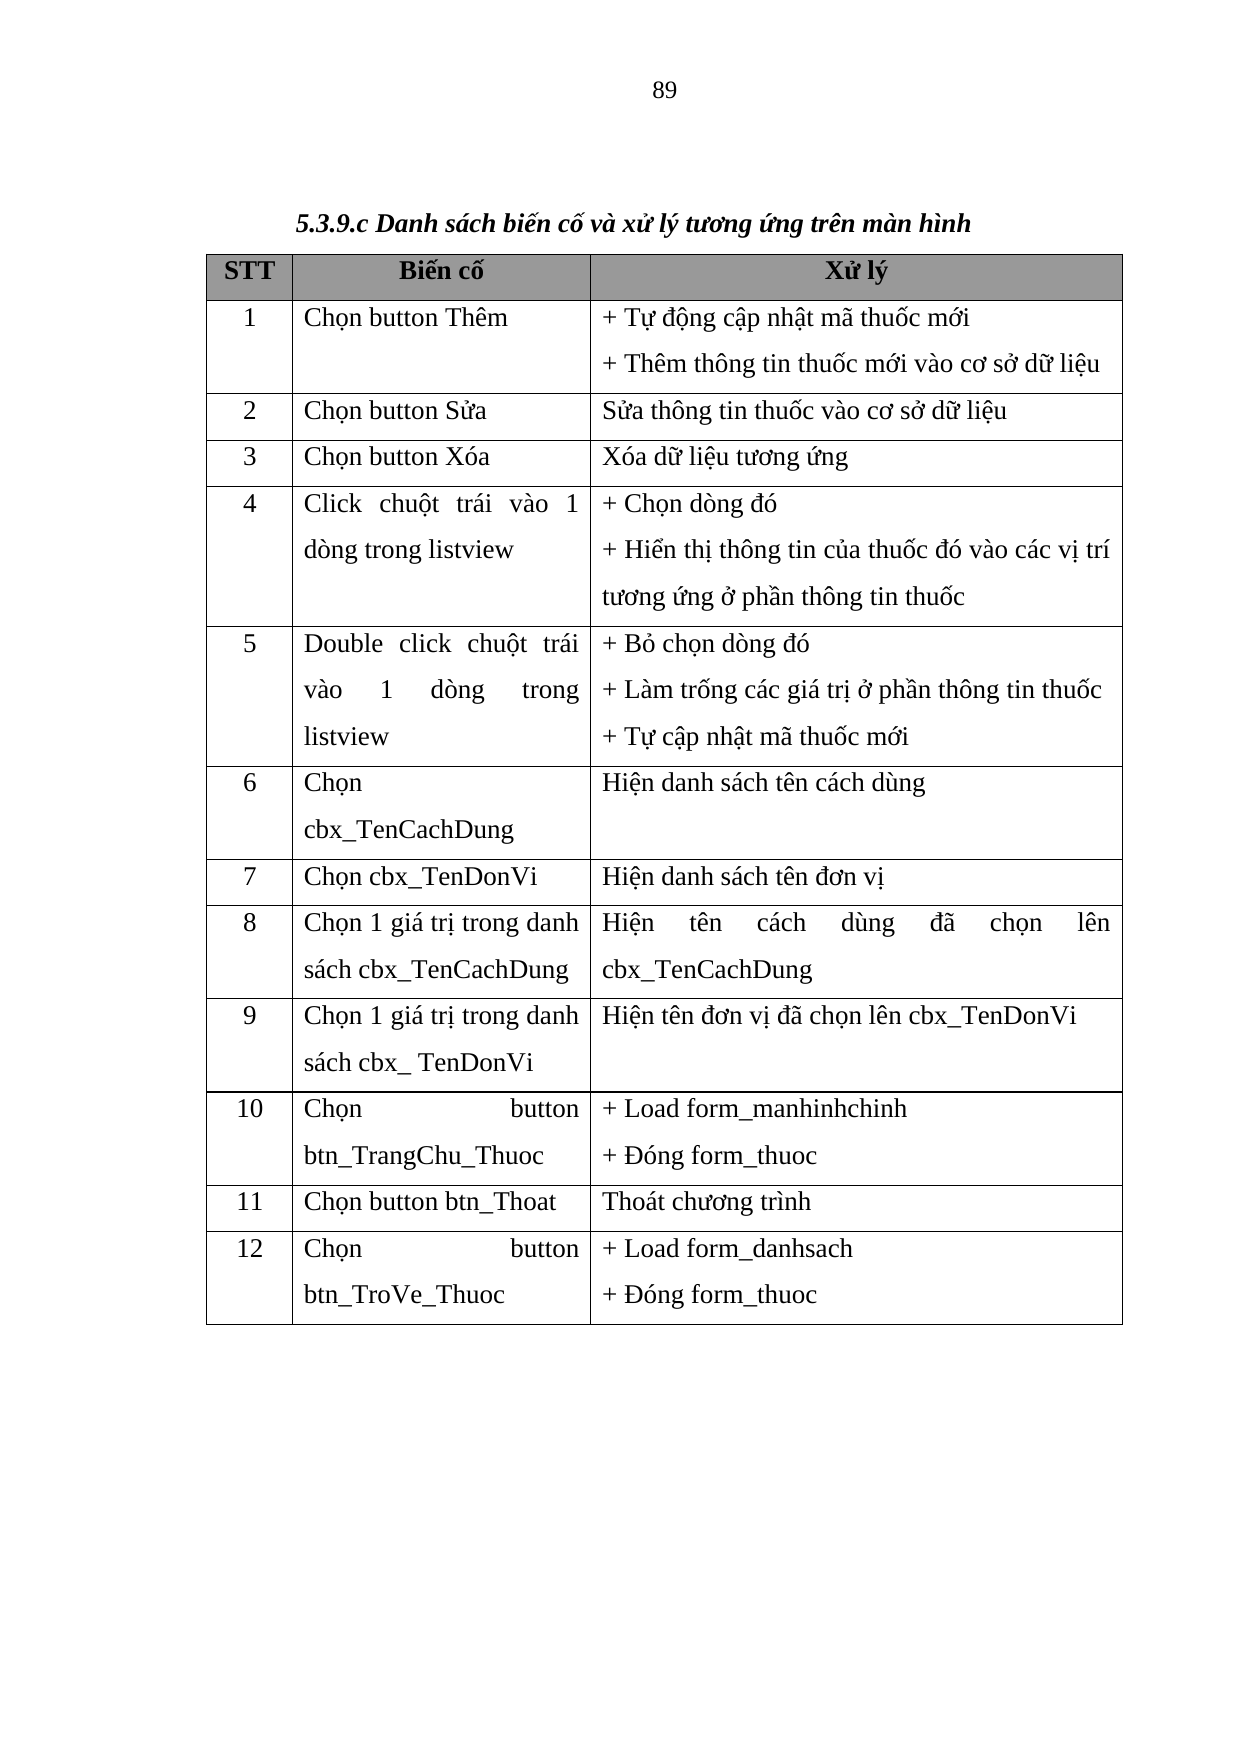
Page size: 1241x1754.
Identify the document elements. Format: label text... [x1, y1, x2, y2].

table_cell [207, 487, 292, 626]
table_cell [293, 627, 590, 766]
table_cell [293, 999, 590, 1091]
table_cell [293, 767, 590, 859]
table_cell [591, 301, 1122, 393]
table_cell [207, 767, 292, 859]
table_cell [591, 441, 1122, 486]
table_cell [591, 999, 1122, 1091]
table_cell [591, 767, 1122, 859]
subtitle Danh sách biến cố và xử lý tương ứng trên màn hình [296, 207, 1122, 238]
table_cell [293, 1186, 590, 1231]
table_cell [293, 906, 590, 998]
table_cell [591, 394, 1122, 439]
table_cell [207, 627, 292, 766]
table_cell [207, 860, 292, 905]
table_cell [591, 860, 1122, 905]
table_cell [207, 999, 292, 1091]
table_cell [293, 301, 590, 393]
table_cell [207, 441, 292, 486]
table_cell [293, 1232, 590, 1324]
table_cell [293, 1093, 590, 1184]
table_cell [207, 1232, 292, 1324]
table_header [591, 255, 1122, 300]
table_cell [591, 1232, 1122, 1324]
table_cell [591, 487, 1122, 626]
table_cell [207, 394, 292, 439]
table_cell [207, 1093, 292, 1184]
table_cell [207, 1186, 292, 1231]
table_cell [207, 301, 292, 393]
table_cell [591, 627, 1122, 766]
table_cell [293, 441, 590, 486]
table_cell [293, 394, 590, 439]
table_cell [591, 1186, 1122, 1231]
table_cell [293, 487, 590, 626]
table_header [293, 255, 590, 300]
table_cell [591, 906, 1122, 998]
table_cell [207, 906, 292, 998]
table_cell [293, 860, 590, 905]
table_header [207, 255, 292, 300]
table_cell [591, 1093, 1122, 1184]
